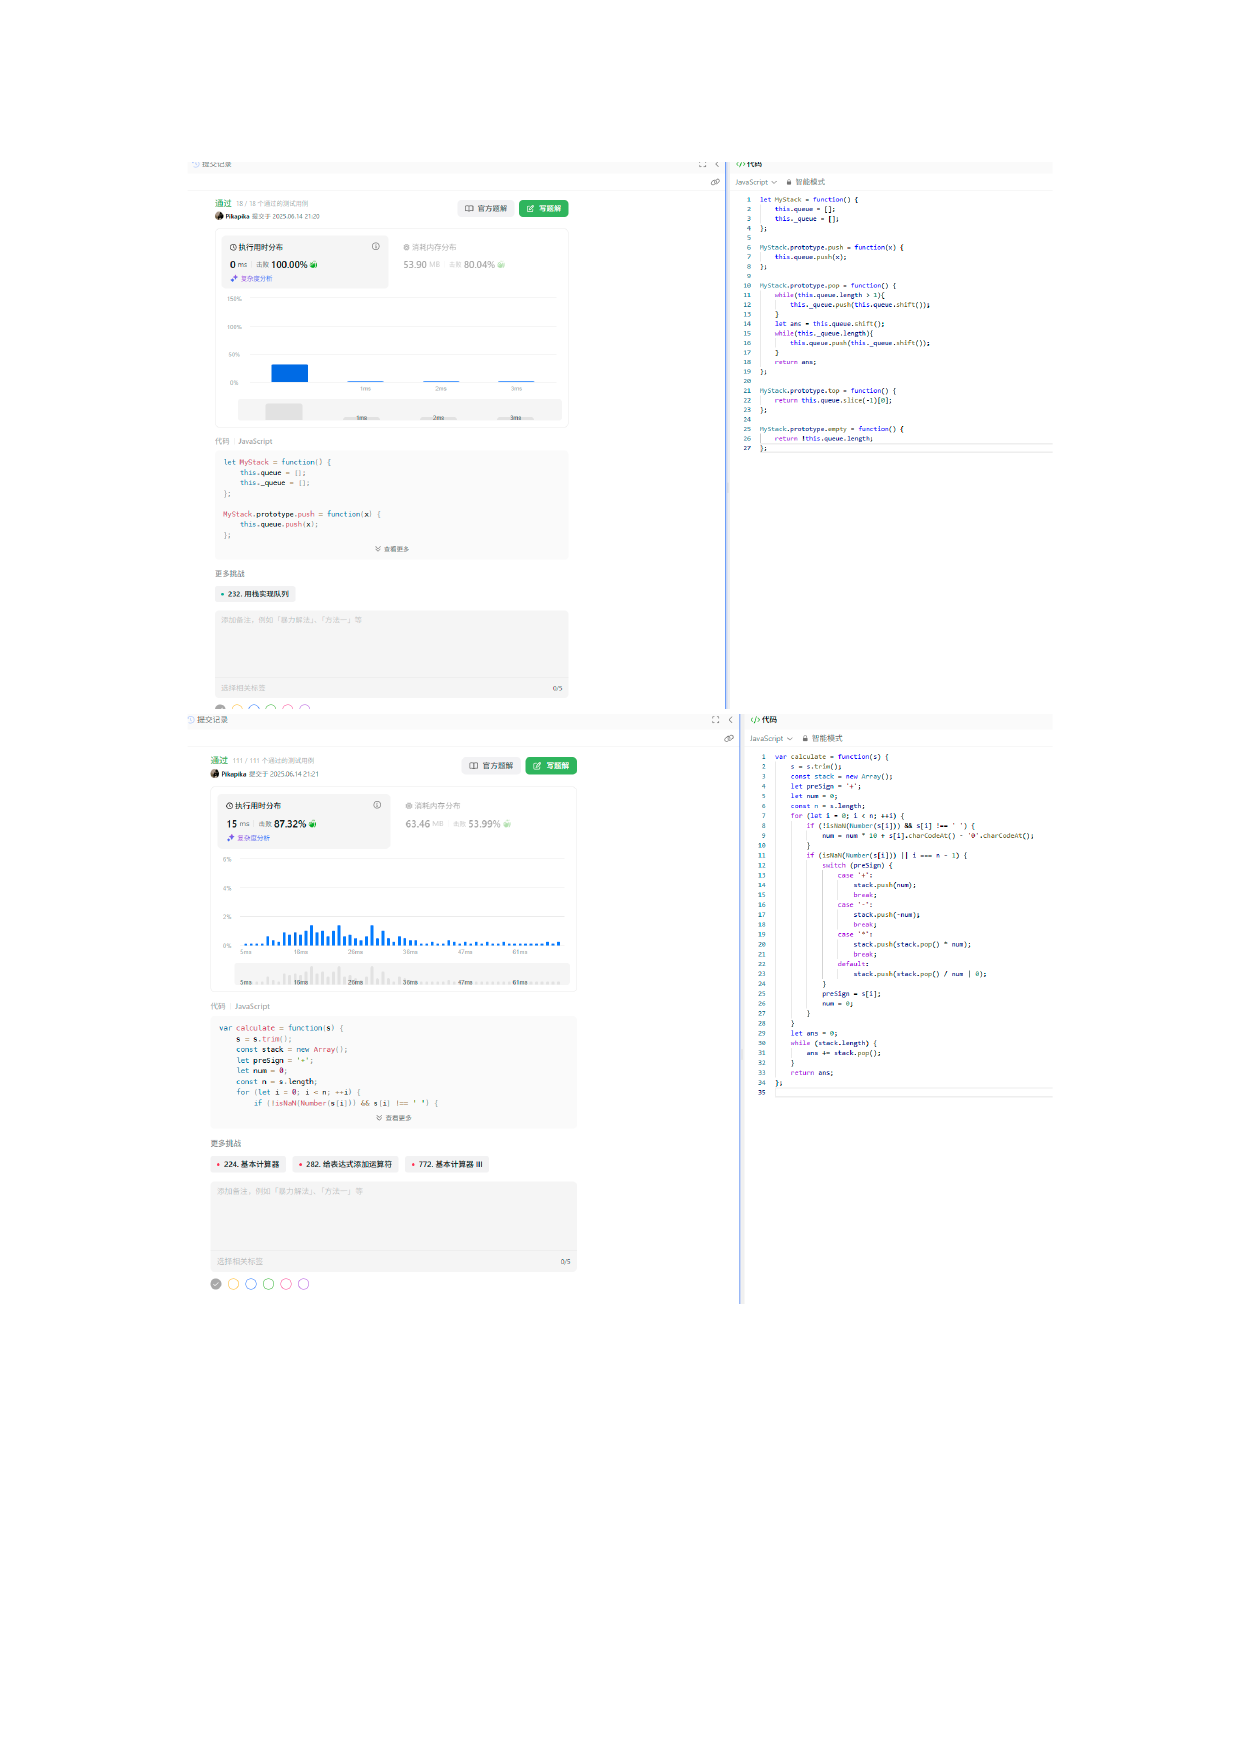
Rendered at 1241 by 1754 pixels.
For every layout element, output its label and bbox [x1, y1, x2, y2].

picture [187, 162, 1053, 709]
picture [187, 714, 1053, 1304]
